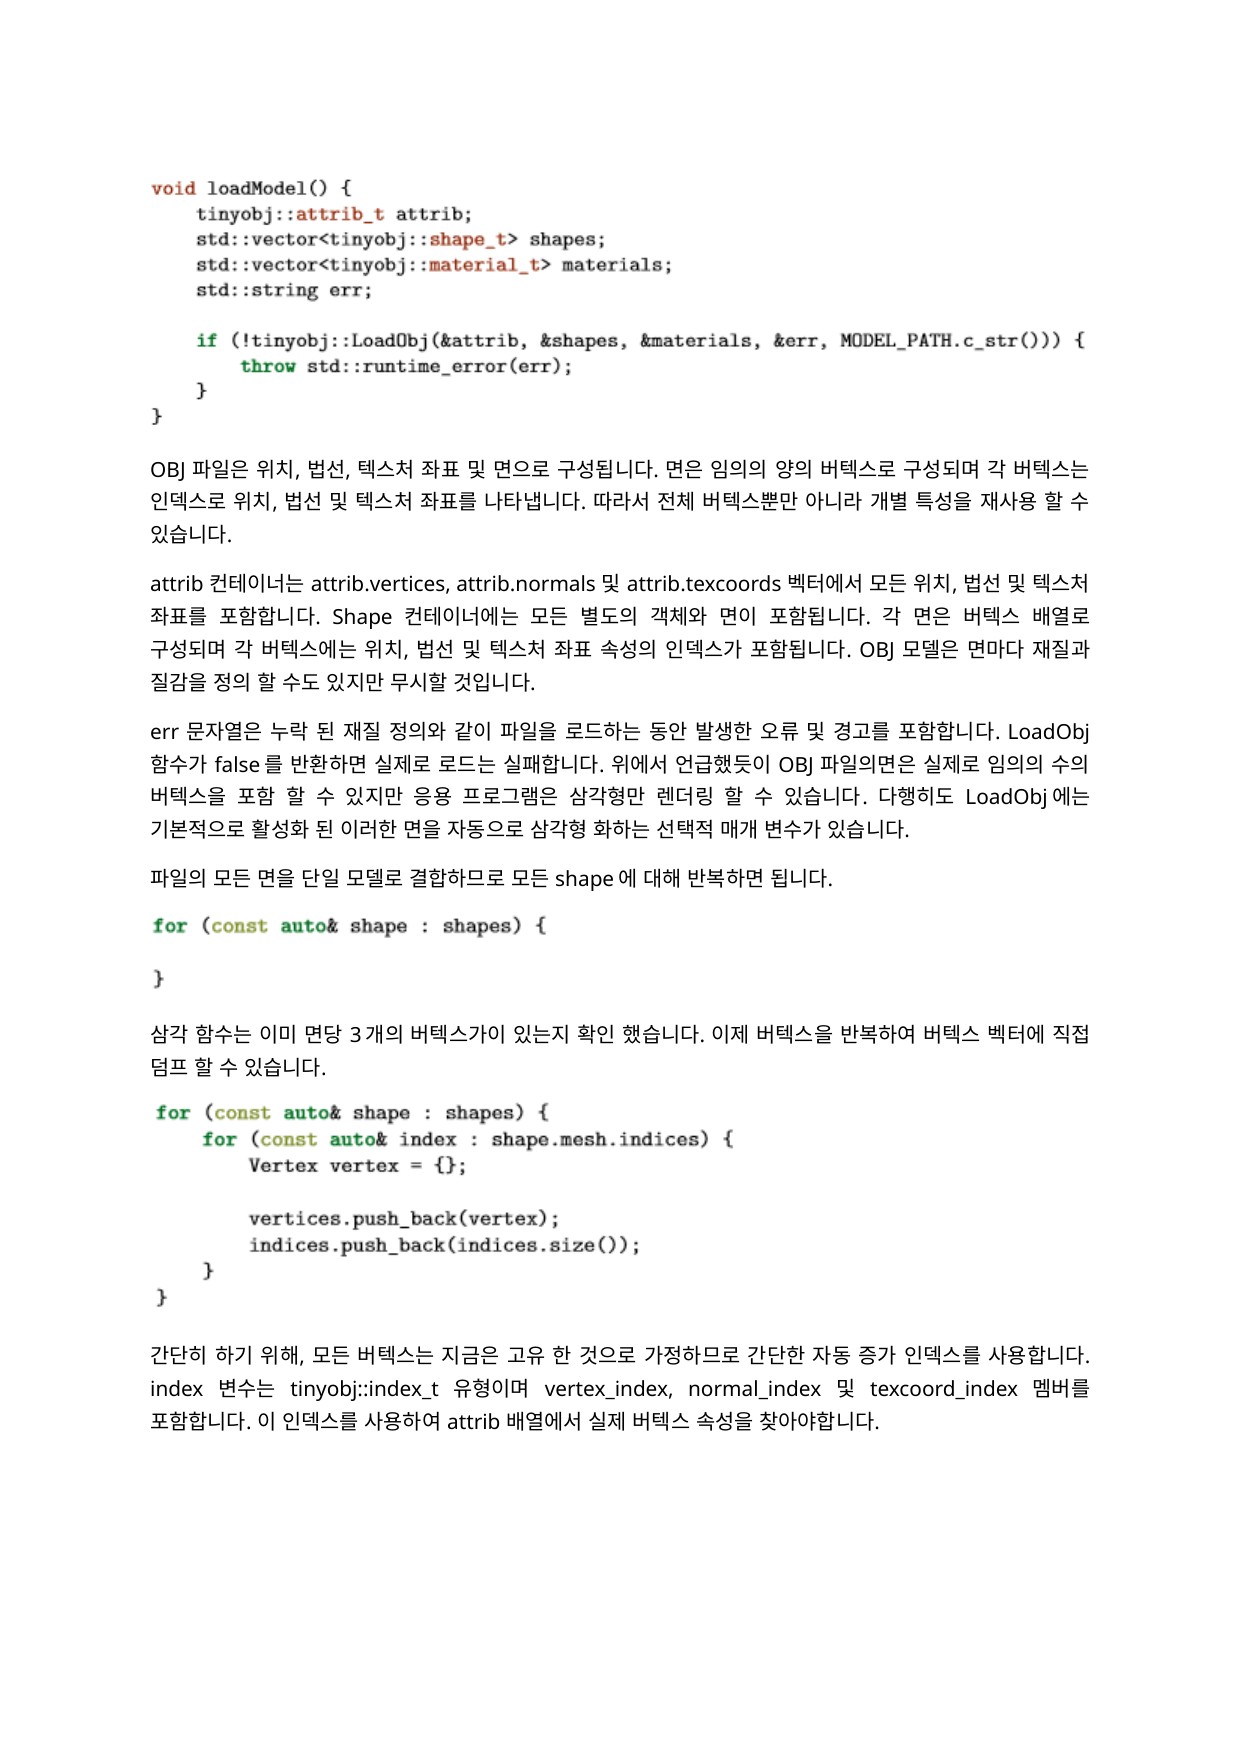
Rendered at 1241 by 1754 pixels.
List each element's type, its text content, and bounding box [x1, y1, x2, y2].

text 파일의 모든 면을 단일 모델로 결합하므로 모든 shape에 대해 반복하면 됩니다. [150, 863, 1090, 893]
picture [150, 177, 1091, 434]
text 삼각 함수는 이미 면당 3개의 버텍스가이 있는지 확인 했습니다. 이제 버텍스을 반복하여 버텍스 벡터에 직접 덤프 할 수 있습니다. [150, 1018, 1090, 1081]
text 간단히 하기 위해, 모든 버텍스는 지금은 고유 한 것으로 가정하므로 간단한 자동 증가 인덱스를 사용합니다. index 변수는 tinyobj::index_t 유형이며 vertex_index, normal_index 및 texcoord_index 멤버를 포함합니다. 이 인덱스를 사용하여 attrib 배열에서 실제 버텍스 속성을 찾아야합니다. [150, 1340, 1090, 1435]
text attrib 컨테이너는 attrib.vertices, attrib.normals 및 attrib.texcoords 벡터에서 모든 위치, 법선 및 텍스처 좌표를 포함합니다. Shape 컨테이너에는 모든 별도의 객체와 면이 포함됩니다. 각 면은 버텍스 배열로 구성되며 각 버텍스에는 위치, 법선 및 텍스처 좌표 속성의 인덱스가 포함됩니다. OBJ 모델은 면마다 재질과 질감을 정의 할 수도 있지만 무시할 것입니다. [150, 568, 1090, 696]
picture [150, 912, 557, 1000]
picture [150, 1100, 744, 1321]
text OBJ 파일은 위치, 법선, 텍스처 좌표 및 면으로 구성됩니다. 면은 임의의 양의 버텍스로 구성되며 각 버텍스는 인덱스로 위치, 법선 및 텍스처 좌표를 나타냅니다. 따라서 전체 버텍스뿐만 아니라 개별 특성을 재사용 할 수 있습니다. [150, 453, 1090, 549]
text err 문자열은 누락 된 재질 정의와 같이 파일을 로드하는 동안 발생한 오류 및 경고를 포함합니다. LoadObj 함수가 false를 반환하면 실제로 로드는 실패합니다. 위에서 언급했듯이 OBJ 파일의면은 실제로 임의의 수의 버텍스을 포함 할 수 있지만 응용 프로그램은 삼각형만 렌더링 할 수 있습니다. 다행히도 LoadObj에는 기본적으로 활성화 된 이러한 면을 자동으로 삼각형 화하는 선택적 매개 변수가 있습니다. [150, 715, 1090, 844]
